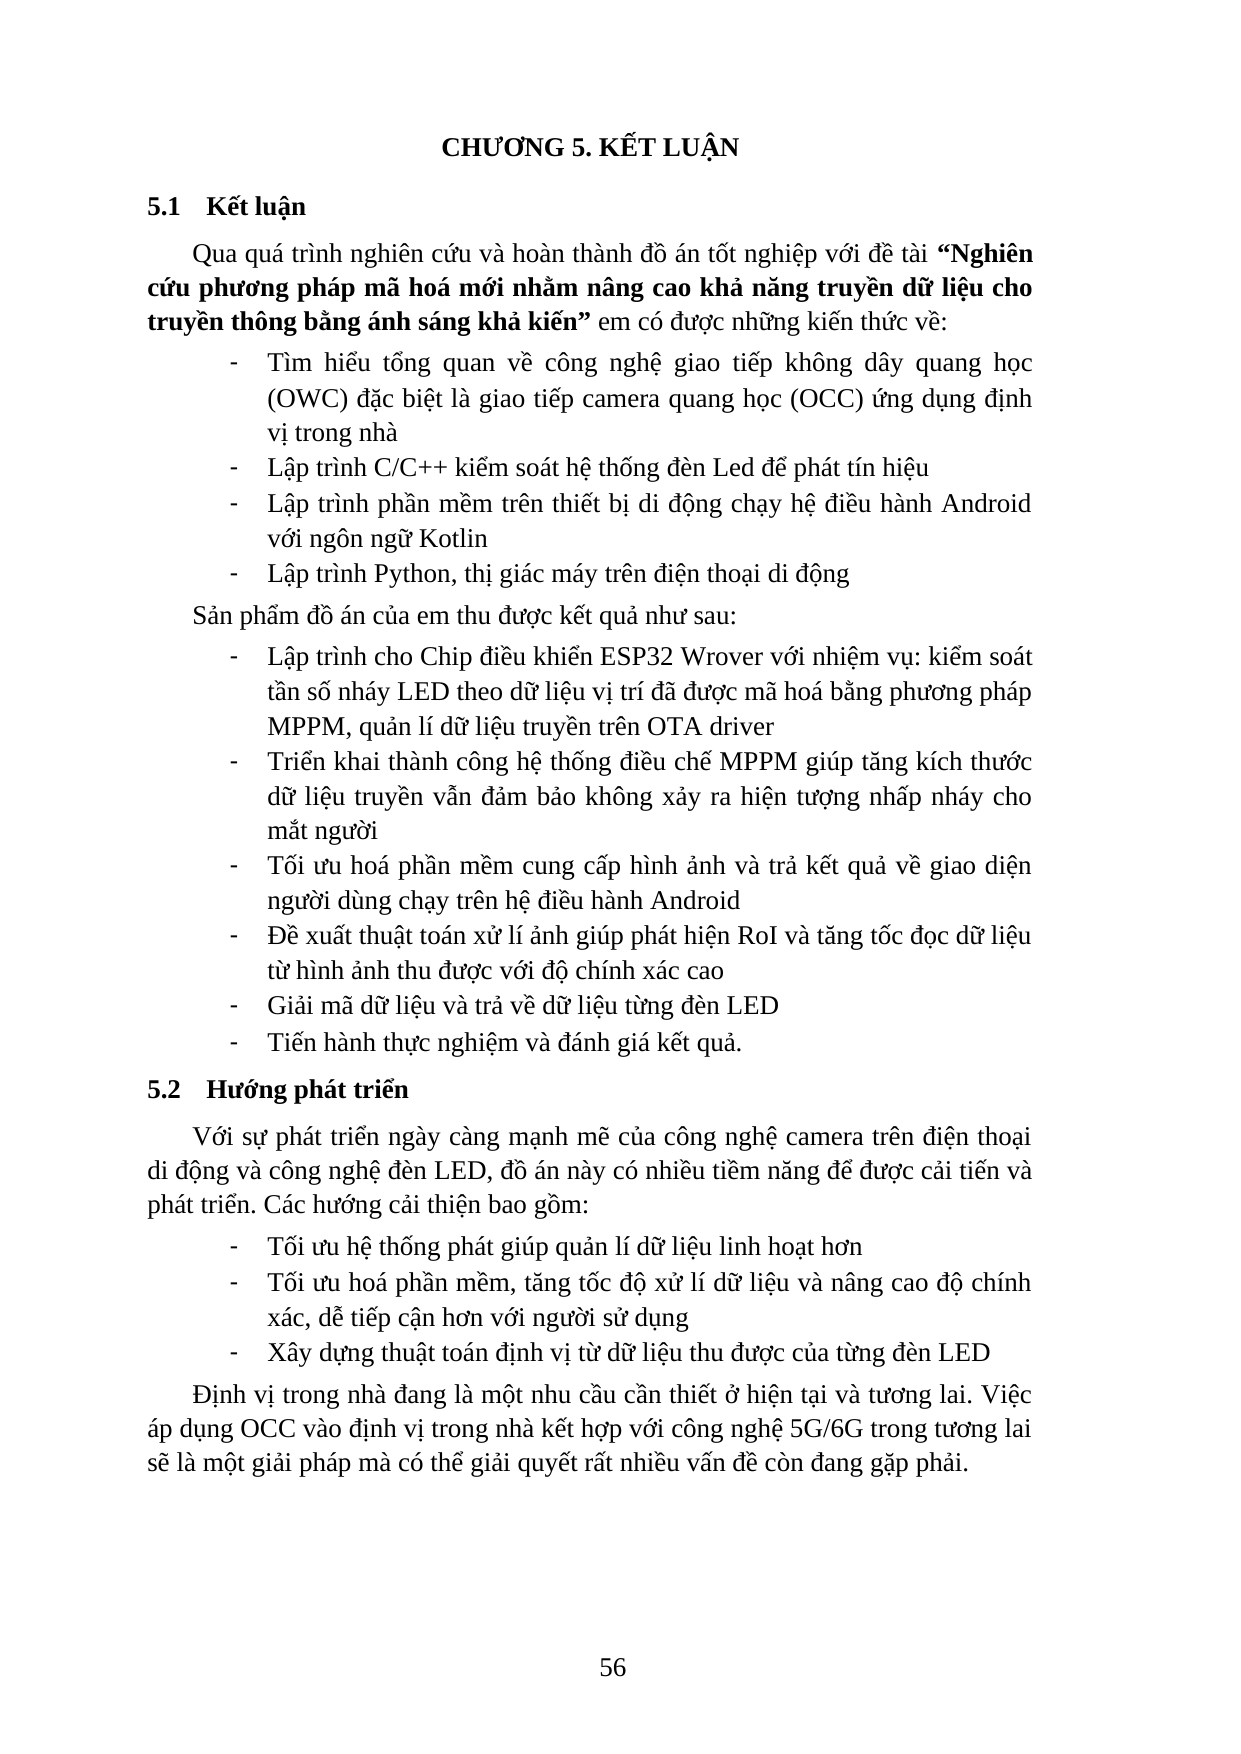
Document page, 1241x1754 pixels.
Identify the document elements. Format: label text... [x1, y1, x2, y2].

list Lập trình Python, thị giác máy trên điện thoại di động [229, 556, 1033, 589]
list Tối ưu hoá phần mềm, tăng tốc độ xử lí dữ liệu và nâng cao độ chính xác, dễ tiếp cận hơn với người sử dụng [229, 1265, 1033, 1332]
list Đề xuất thuật toán xử lí ảnh giúp phát hiện RoI và tăng tốc đọc dữ liệu từ hình ảnh thu được với độ chính xác cao [229, 918, 1033, 986]
subtitle Hướng phát triển [147, 1073, 1033, 1105]
list Tiến hành thực nghiệm và đánh giá kết quả. [229, 1025, 1033, 1058]
subtitle Kết luận [147, 190, 1033, 221]
subtitle KẾT LUẬN [147, 131, 1033, 162]
list Giải mã dữ liệu và trả về dữ liệu từng đèn LED [229, 988, 1033, 1022]
text Qua quá trình nghiên cứu và hoàn thành đồ án tốt nghiệp với đề tài “Nghiên cứu phương pháp mã hoá mới nhằm nâng cao khả năng truyền dữ liệu cho truyền thông bằng ánh sáng khả kiến” em có được những kiến thức về: [147, 237, 1033, 336]
text Sản phẩm đồ án của em thu được kết quả như sau: [147, 599, 1033, 630]
list Lập trình C/C++ kiểm soát hệ thống đèn Led để phát tín hiệu [229, 450, 1033, 483]
text Định vị trong nhà đang là một nhu cầu cần thiết ở hiện tại và tương lai. Việc áp dụng OCC vào định vị trong nhà kết hợp với công nghệ 5G/6G trong tương lai sẽ là một giải pháp mà có thể giải quyết rất nhiều vấn đề còn đang gặp phải. [147, 1378, 1033, 1477]
text Với sự phát triển ngày càng mạnh mẽ của công nghệ camera trên điện thoại di động và công nghệ đèn LED, đồ án này có nhiều tiềm năng để được cải tiến và phát triển. Các hướng cải thiện bao gồm: [147, 1120, 1033, 1220]
list Lập trình phần mềm trên thiết bị di động chạy hệ điều hành Android với ngôn ngữ Kotlin [229, 486, 1033, 553]
list Tìm hiểu tổng quan về công nghệ giao tiếp không dây quang học (OWC) đặc biệt là giao tiếp camera quang học (OCC) ứng dụng định vị trong nhà [229, 346, 1033, 447]
list Tối ưu hệ thống phát giúp quản lí dữ liệu linh hoạt hơn [229, 1229, 1033, 1262]
list Xây dựng thuật toán định vị từ dữ liệu thu được của từng đèn LED [229, 1335, 1033, 1368]
list Triển khai thành công hệ thống điều chế MPPM giúp tăng kích thước dữ liệu truyền vẫn đảm bảo không xảy ra hiện tượng nhấp nháy cho mắt người [229, 744, 1033, 845]
list Tối ưu hoá phần mềm cung cấp hình ảnh và trả kết quả về giao diện người dùng chạy trên hệ điều hành Android [229, 848, 1033, 915]
list Lập trình cho Chip điều khiển ESP32 Wrover với nhiệm vụ: kiểm soát tần số nháy LED theo dữ liệu vị trí đã được mã hoá bằng phương pháp MPPM, quản lí dữ liệu truyền trên OTA driver [229, 639, 1033, 741]
